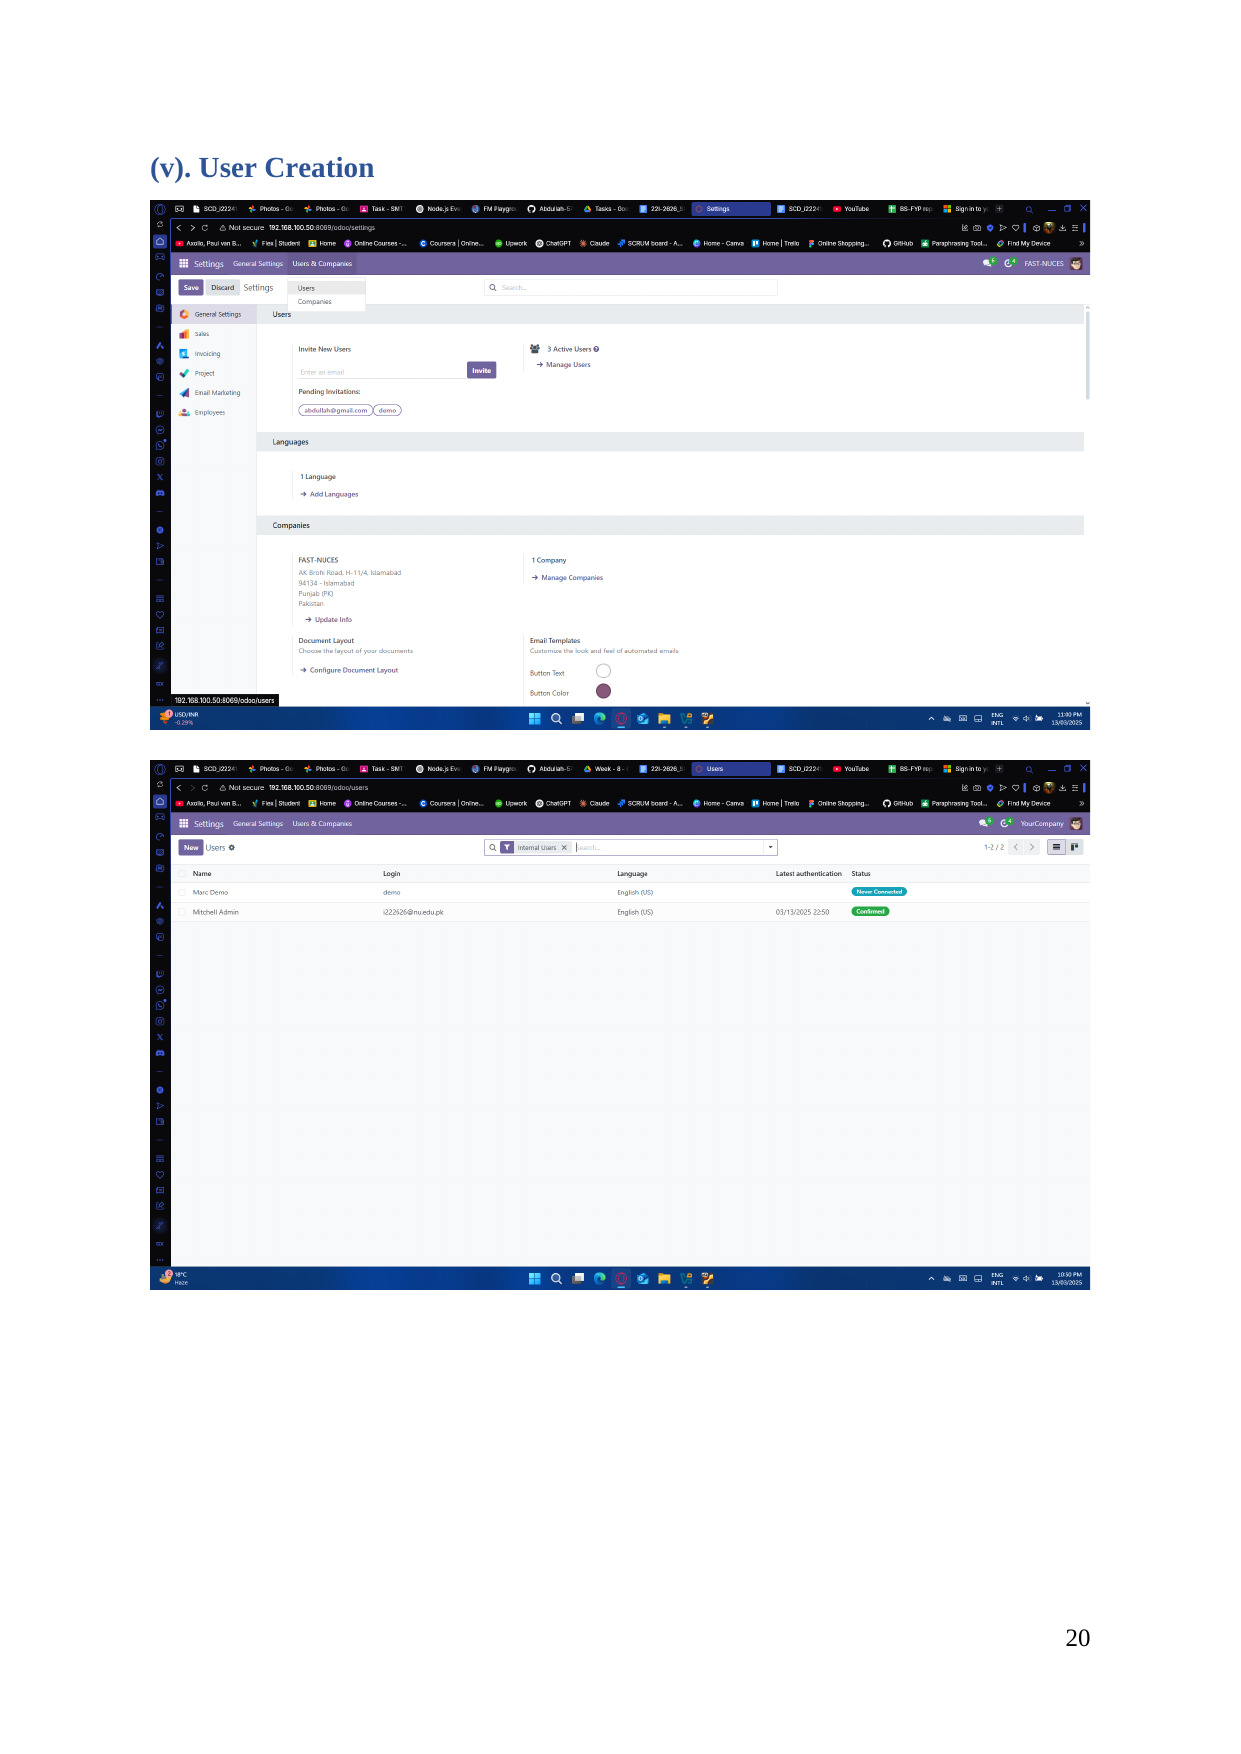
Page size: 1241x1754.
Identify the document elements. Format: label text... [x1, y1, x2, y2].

picture [150, 760, 1091, 1290]
subtitle (v). User Creation [150, 150, 1090, 183]
picture [150, 200, 1091, 730]
